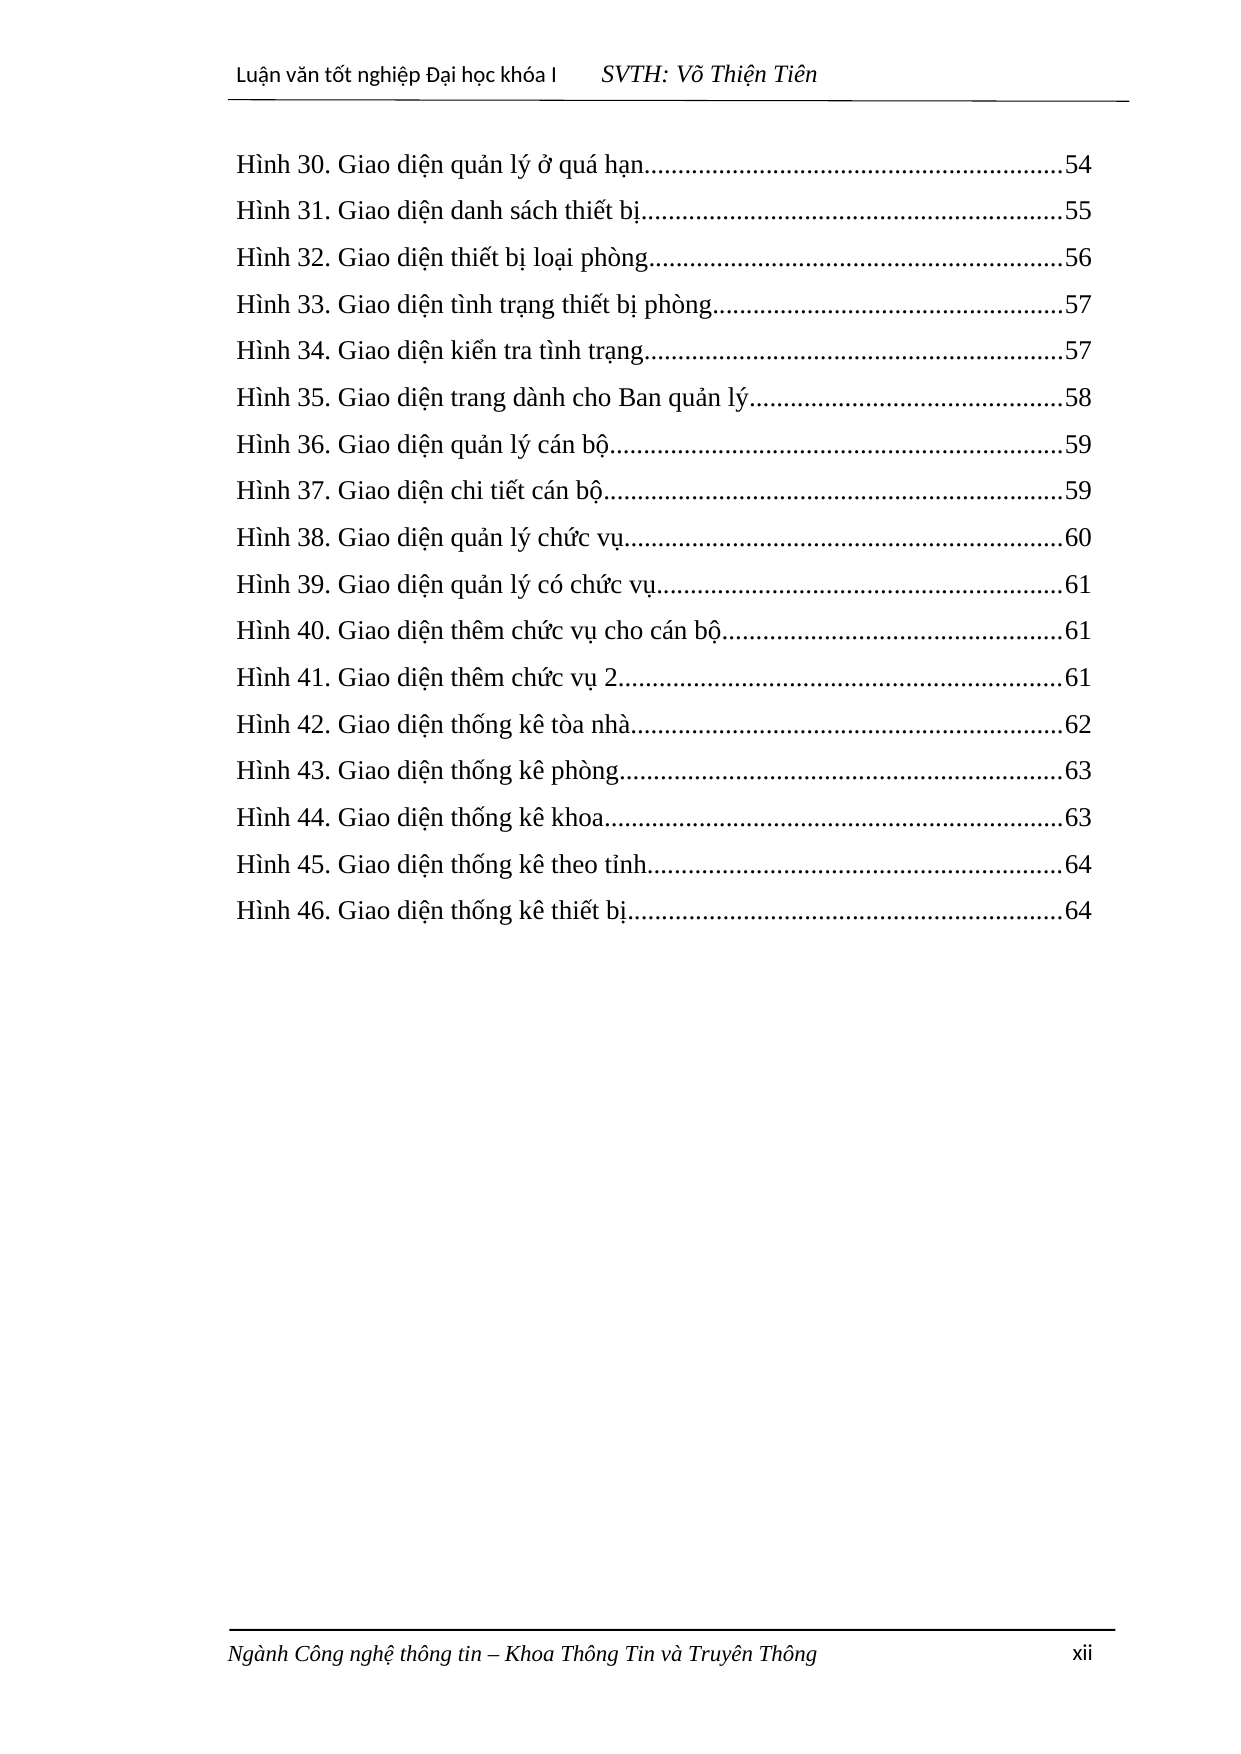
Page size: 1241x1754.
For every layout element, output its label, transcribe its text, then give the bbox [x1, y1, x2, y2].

text Hình 36. Giao diện quản lý cán bộ 59 [236, 428, 1093, 459]
text Hình 33. Giao diện tình trạng thiết bị phòng 57 [236, 288, 1093, 319]
text Hình 38. Giao diện quản lý chức vụ 60 [236, 521, 1093, 552]
text Hình 37. Giao diện chi tiết cán bộ 59 [236, 474, 1093, 506]
text Hình 34. Giao diện kiển tra tình trạng 57 [236, 334, 1093, 366]
text Hình 39. Giao diện quản lý có chức vụ 61 [236, 568, 1093, 599]
text Hình 32. Giao diện thiết bị loại phòng 56 [236, 241, 1093, 272]
text Hình 40. Giao diện thêm chức vụ cho cán bộ 61 [236, 614, 1093, 646]
text Hình 43. Giao diện thống kê phòng 63 [236, 754, 1093, 786]
text Hình 44. Giao diện thống kê khoa 63 [236, 801, 1093, 832]
text Hình 30. Giao diện quản lý ở quá hạn 54 [236, 148, 1093, 179]
text Hình 46. Giao diện thống kê thiết bị 64 [236, 894, 1093, 926]
text Hình 45. Giao diện thống kê theo tỉnh 64 [236, 848, 1093, 879]
text Hình 31. Giao diện danh sách thiết bị 55 [236, 194, 1093, 226]
text Hình 35. Giao diện trang dành cho Ban quản lý 58 [236, 381, 1093, 412]
text Hình 42. Giao diện thống kê tòa nhà 62 [236, 708, 1093, 739]
text Hình 41. Giao diện thêm chức vụ 2 61 [236, 661, 1093, 692]
